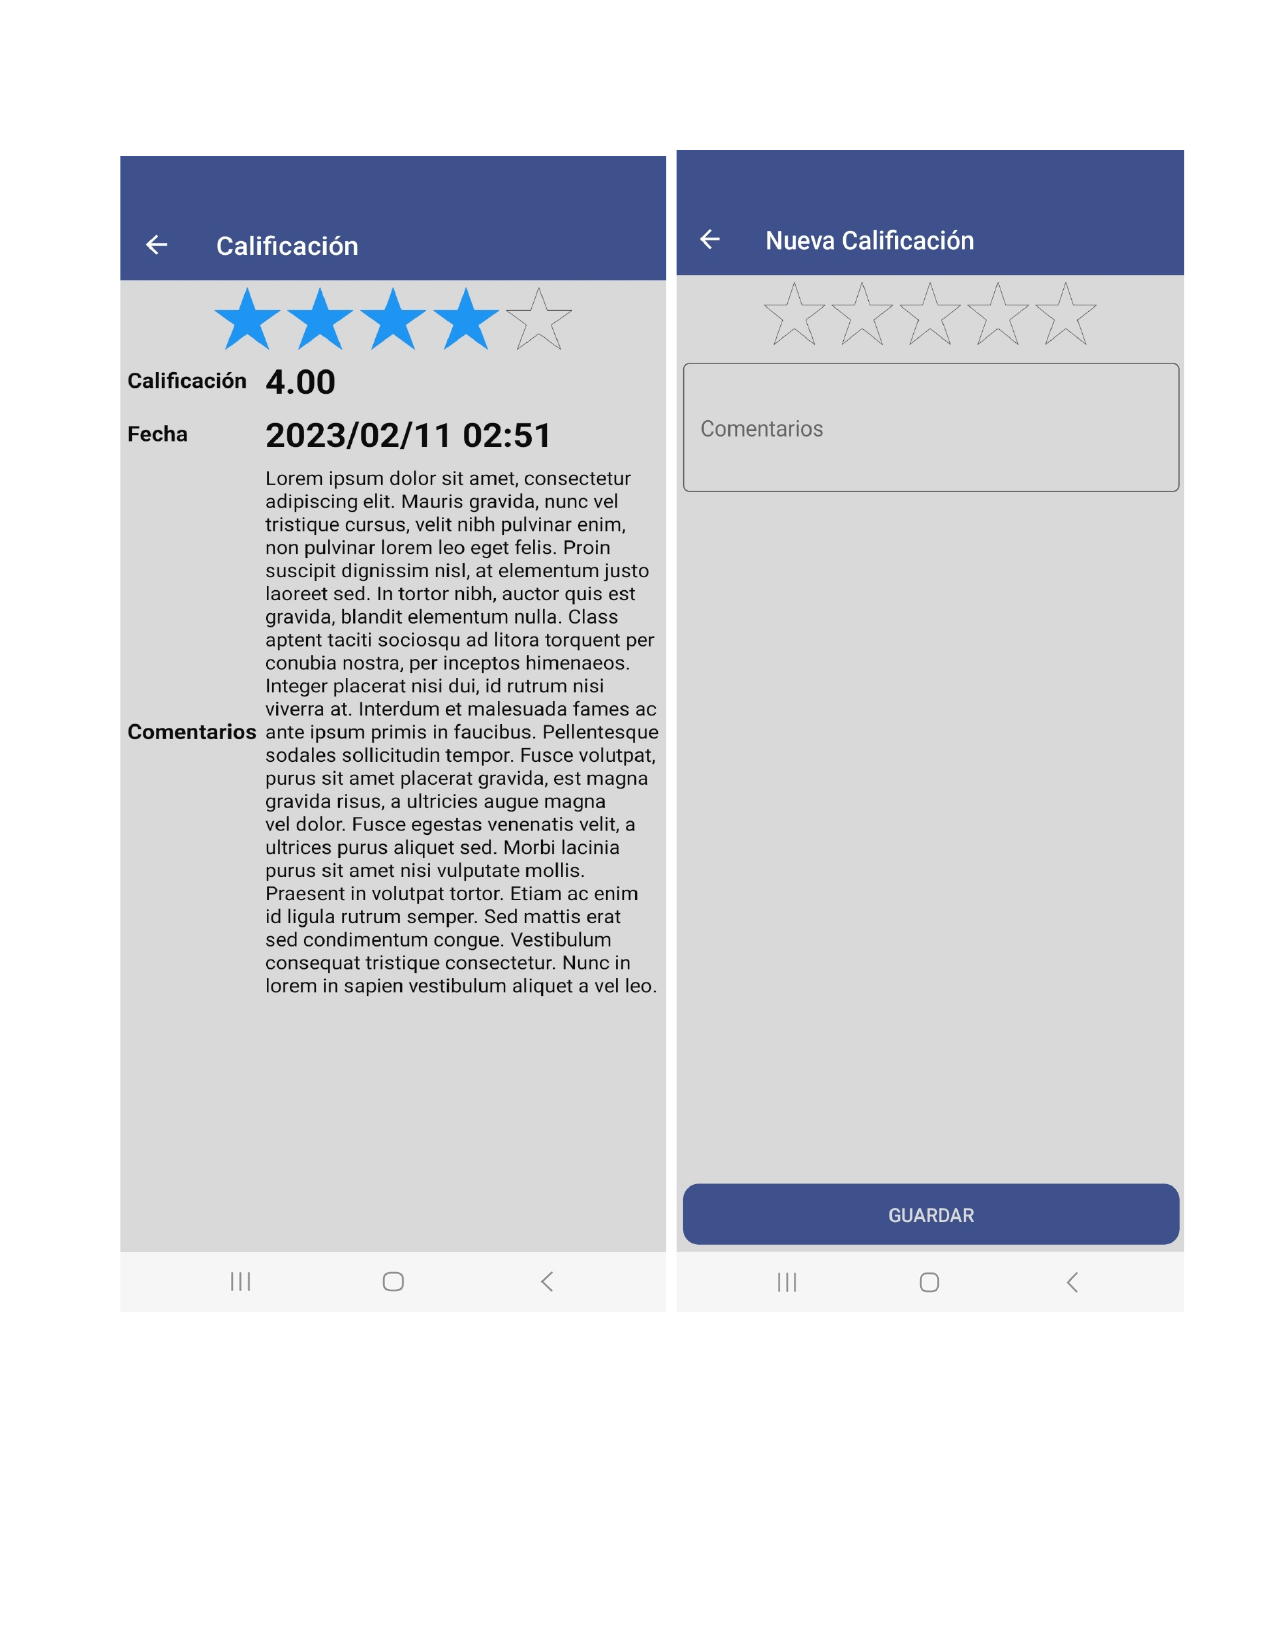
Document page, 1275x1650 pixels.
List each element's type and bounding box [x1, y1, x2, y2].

picture [120, 156, 667, 1312]
picture [676, 150, 1185, 1312]
